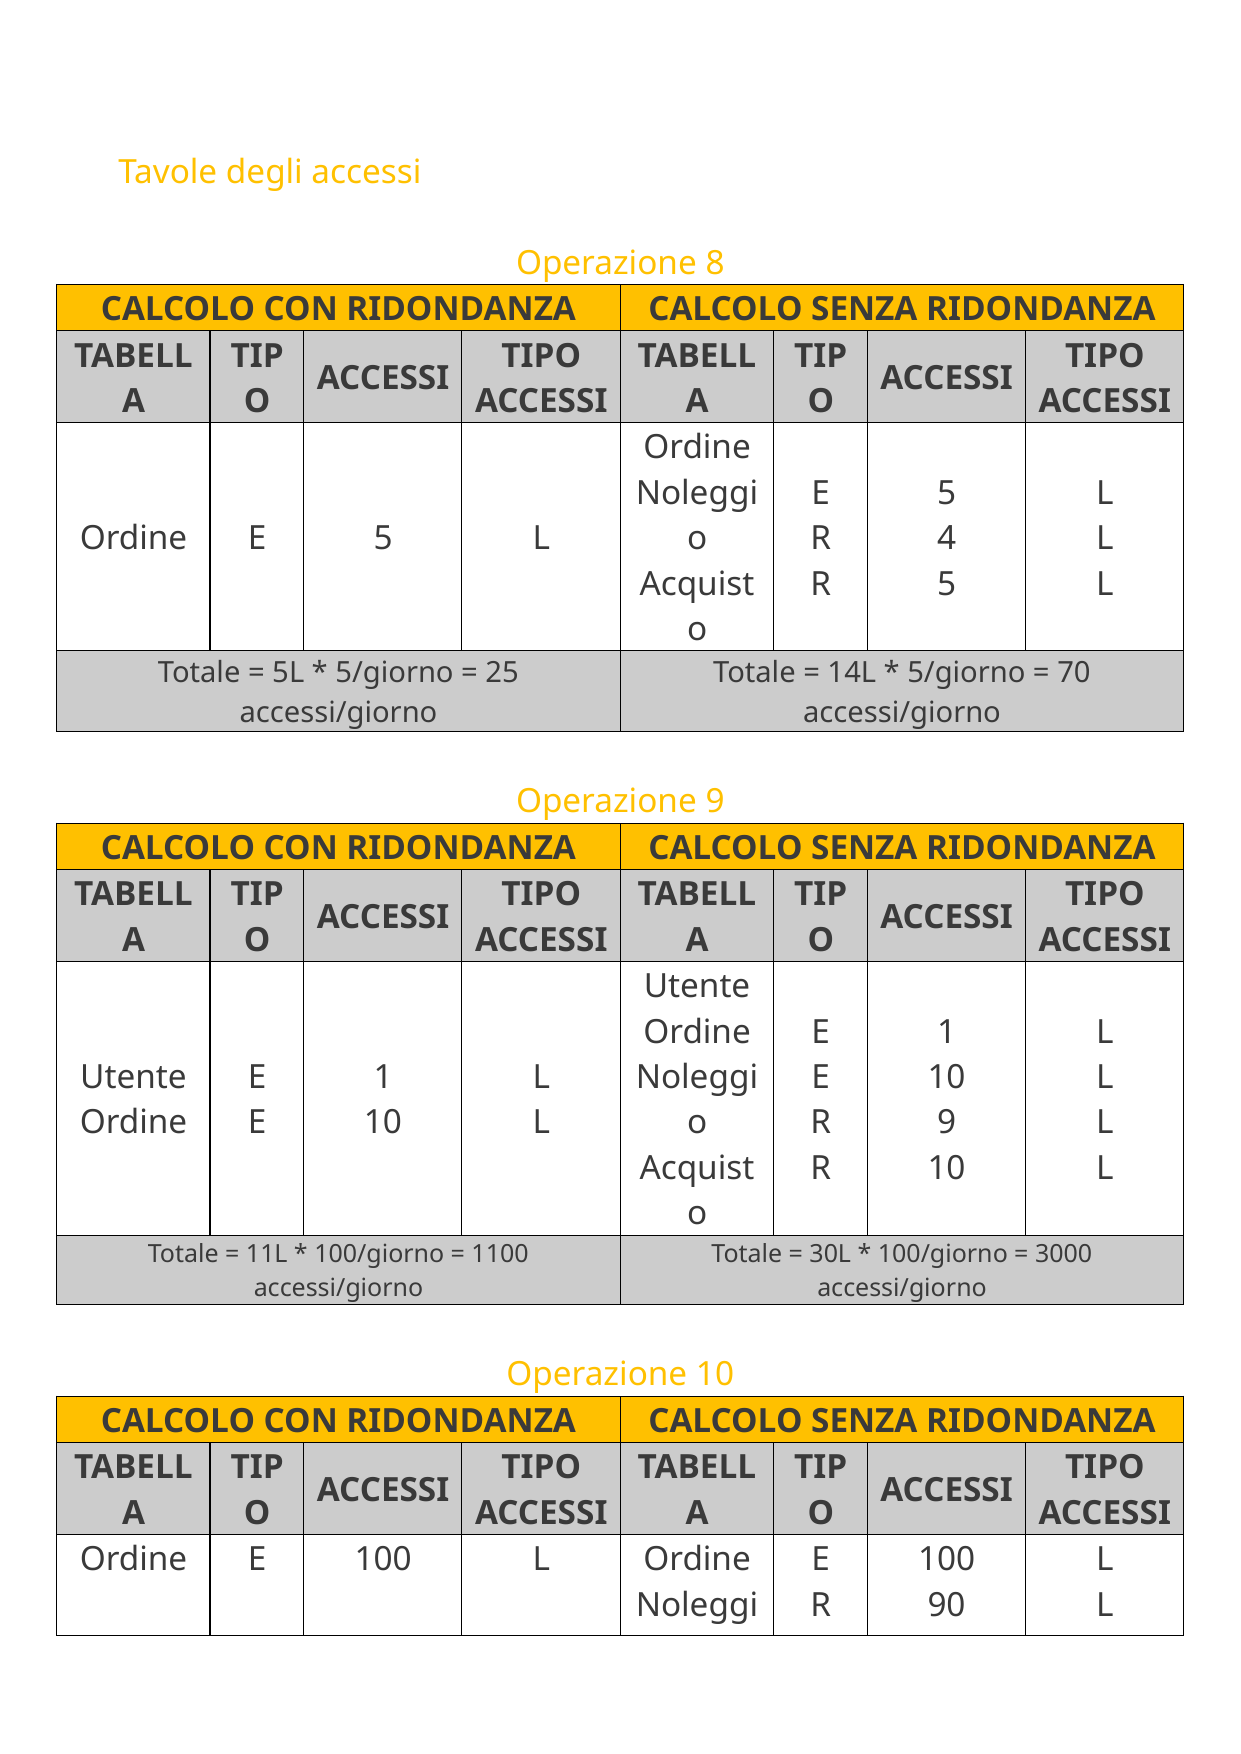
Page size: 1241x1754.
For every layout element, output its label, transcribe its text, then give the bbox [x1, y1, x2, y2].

table_cell E [211, 423, 303, 650]
table_cell L [462, 1535, 620, 1635]
table_cell Totale = 11L * 100/giorno = 1100 accessi/giorno [57, 1236, 620, 1304]
text Operazione 8 [118, 238, 1122, 284]
table_header CALCOLO CON RIDONDANZA [57, 285, 620, 330]
table_cell TIPO ACCESSI [462, 331, 620, 422]
table_cell ACCESSI [304, 870, 461, 961]
table_cell TIPO [774, 1443, 867, 1534]
table_cell TIPO ACCESSI [1026, 1443, 1183, 1534]
table_cell ACCESSI [304, 331, 461, 422]
table_cell L L [462, 962, 620, 1234]
table_cell 100 [304, 1535, 461, 1635]
table_cell TABELLA [57, 1443, 209, 1534]
table_cell TIPO [211, 870, 303, 961]
table_cell 5 [304, 423, 461, 650]
table_cell TIPO ACCESSI [1026, 870, 1183, 961]
text Tavole degli accessi [118, 148, 1122, 193]
table_cell ACCESSI [868, 870, 1025, 961]
table_cell E R R [774, 423, 867, 650]
text Operazione 10 [118, 1350, 1122, 1396]
table_cell 1 10 9 10 [868, 962, 1025, 1234]
table_cell ACCESSI [304, 1443, 461, 1534]
table_cell 1 10 [304, 962, 461, 1234]
table_cell E E [211, 962, 303, 1234]
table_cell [621, 1535, 773, 1635]
table_cell TABELLA [621, 870, 773, 961]
table_cell TIPO [774, 870, 867, 961]
table_cell TIPO [211, 331, 303, 422]
table_cell Totale = 14L * 5/giorno = 70 accessi/giorno [621, 651, 1183, 731]
table_cell ACCESSI [868, 1443, 1025, 1534]
text Operazione 9 [118, 777, 1122, 823]
table_cell Utente Ordine Noleggio Acquisto [621, 962, 773, 1234]
table_cell TIPO [211, 1443, 303, 1534]
table_cell Ordine Noleggio Acquisto [621, 423, 773, 650]
table_cell E E R R [774, 962, 867, 1234]
table_cell L L L [1026, 423, 1183, 650]
table_cell E R R [774, 1535, 867, 1635]
table_cell TABELLA [57, 870, 209, 961]
table_cell TIPO [774, 331, 867, 422]
table_cell Totale = 5L * 5/giorno = 25 accessi/giorno [57, 651, 620, 731]
table_cell Totale = 30L * 100/giorno = 3000 accessi/giorno [621, 1236, 1183, 1304]
table_cell L [462, 423, 620, 650]
table_header CALCOLO CON RIDONDANZA [57, 824, 620, 869]
table_cell L L L [1026, 1535, 1183, 1635]
table_cell TABELLA [621, 331, 773, 422]
table_cell 100 90 100 [868, 1535, 1025, 1635]
table_cell TIPO ACCESSI [462, 1443, 620, 1534]
table_cell E [211, 1535, 303, 1635]
table_cell Utente Ordine [57, 962, 209, 1234]
table_cell TIPO ACCESSI [462, 870, 620, 961]
table_header CALCOLO SENZA RIDONDANZA [621, 1397, 1183, 1442]
table_header CALCOLO SENZA RIDONDANZA [621, 285, 1183, 330]
table_header CALCOLO CON RIDONDANZA [57, 1397, 620, 1442]
table_cell 5 4 5 [868, 423, 1025, 650]
table_header CALCOLO SENZA RIDONDANZA [621, 824, 1183, 869]
table_cell Ordine [57, 423, 209, 650]
table_cell TABELLA [621, 1443, 773, 1534]
table_cell L L L L [1026, 962, 1183, 1234]
table_cell ACCESSI [868, 331, 1025, 422]
table_cell TABELLA [57, 331, 209, 422]
table_cell TIPO ACCESSI [1026, 331, 1183, 422]
table_cell Ordine [57, 1535, 209, 1635]
